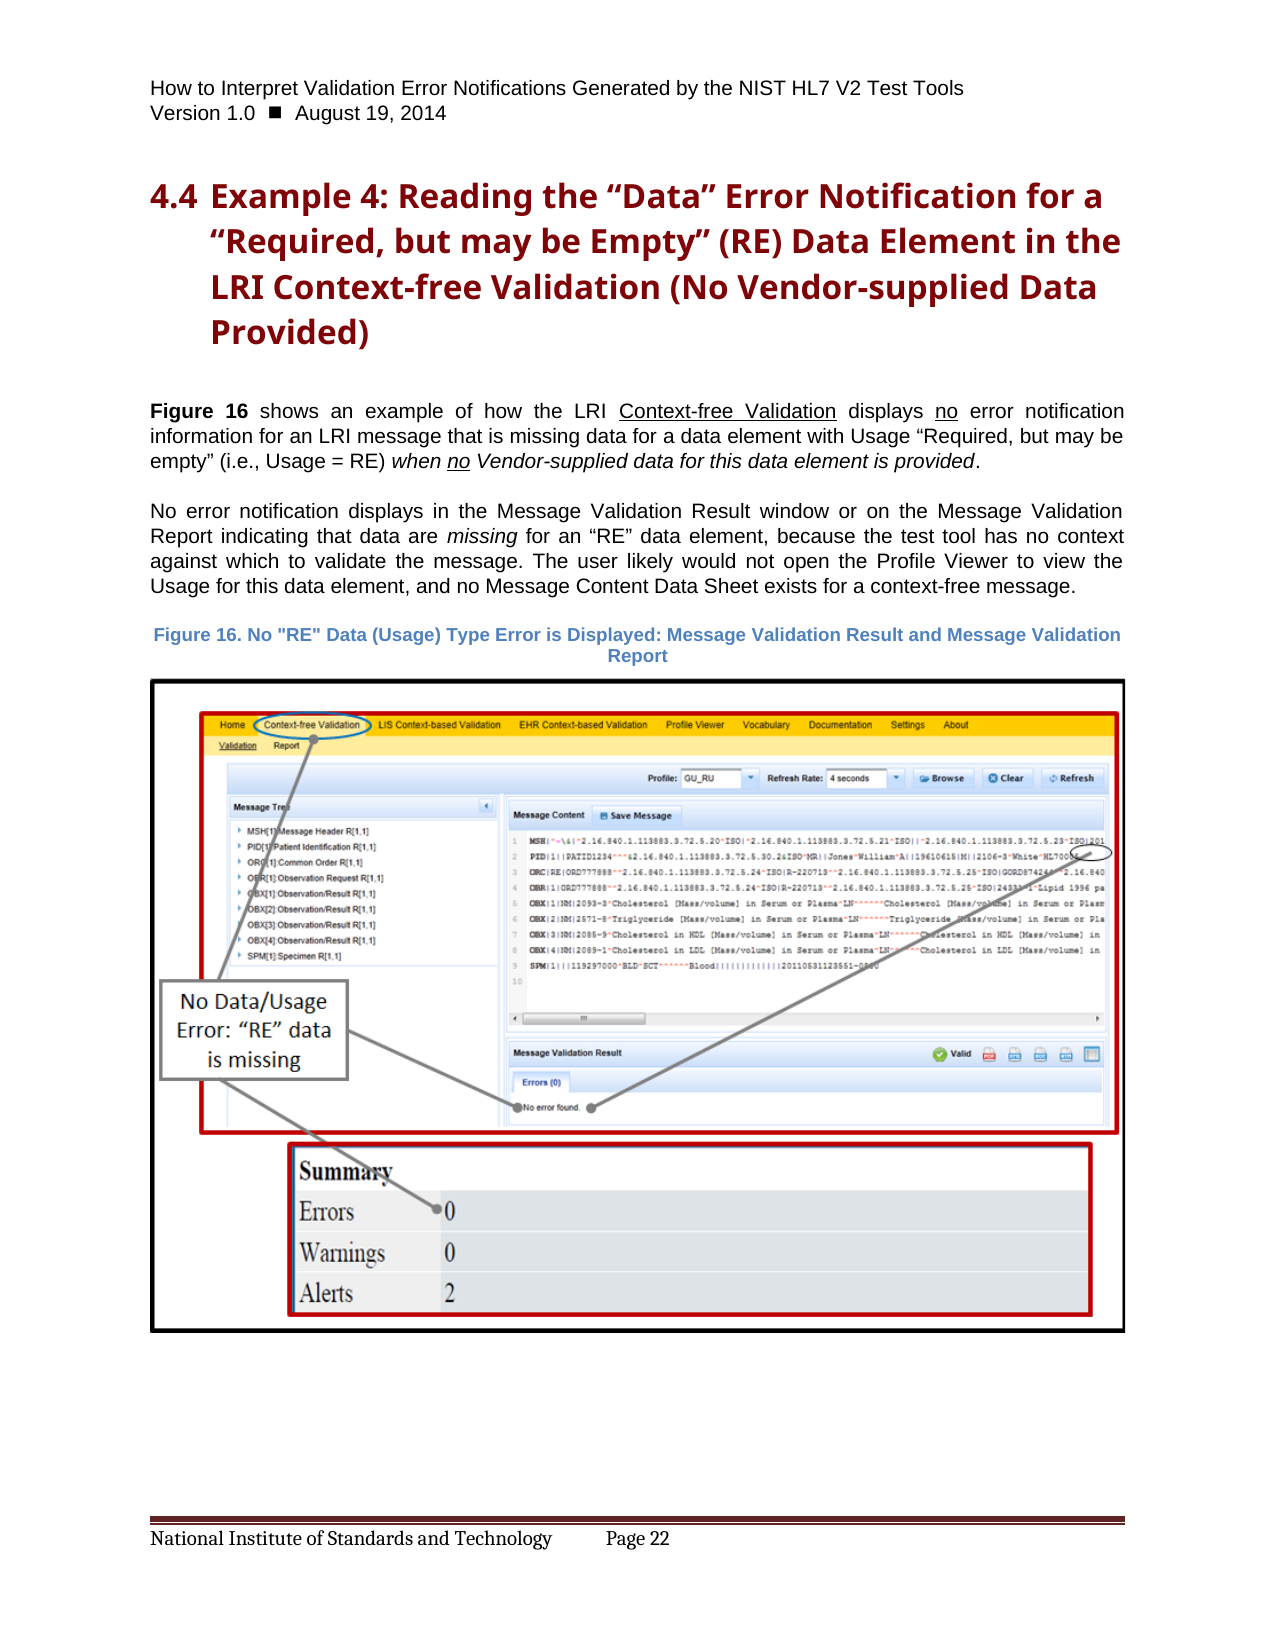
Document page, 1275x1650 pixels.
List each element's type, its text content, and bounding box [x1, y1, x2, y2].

text Figure 16 shows an example of how the LRI Context-free Validation displays no error notification information for an LRI message that is missing data for a data element with Usage “Required, but may be empty” (i.e., Usage = RE) when no Vendor-supplied data for this data element is provided. [150, 398, 1125, 473]
text No error notification displays in the Message Validation Result window or on the Message Validation Report indicating that data are missing for an “RE” data element, because the test tool has no context against which to validate the message. The user likely would not open the Profile Viewer to view the Usage for this data element, and no Message Content Data Sheet exists for a context-free message. [150, 498, 1125, 598]
text Figure 16. No "RE" Data (Usage) Type Error is Displayed: Message Validation Result and Message Validation Report [150, 623, 1125, 666]
subtitle Example 4: Reading the “Data” Error Notification for a “Required, but may be Empty” (RE) Data Element in the LRI Context-free Validation (No Vendor-supplied Data Provided) [150, 173, 1125, 354]
picture [150, 678, 1125, 1333]
